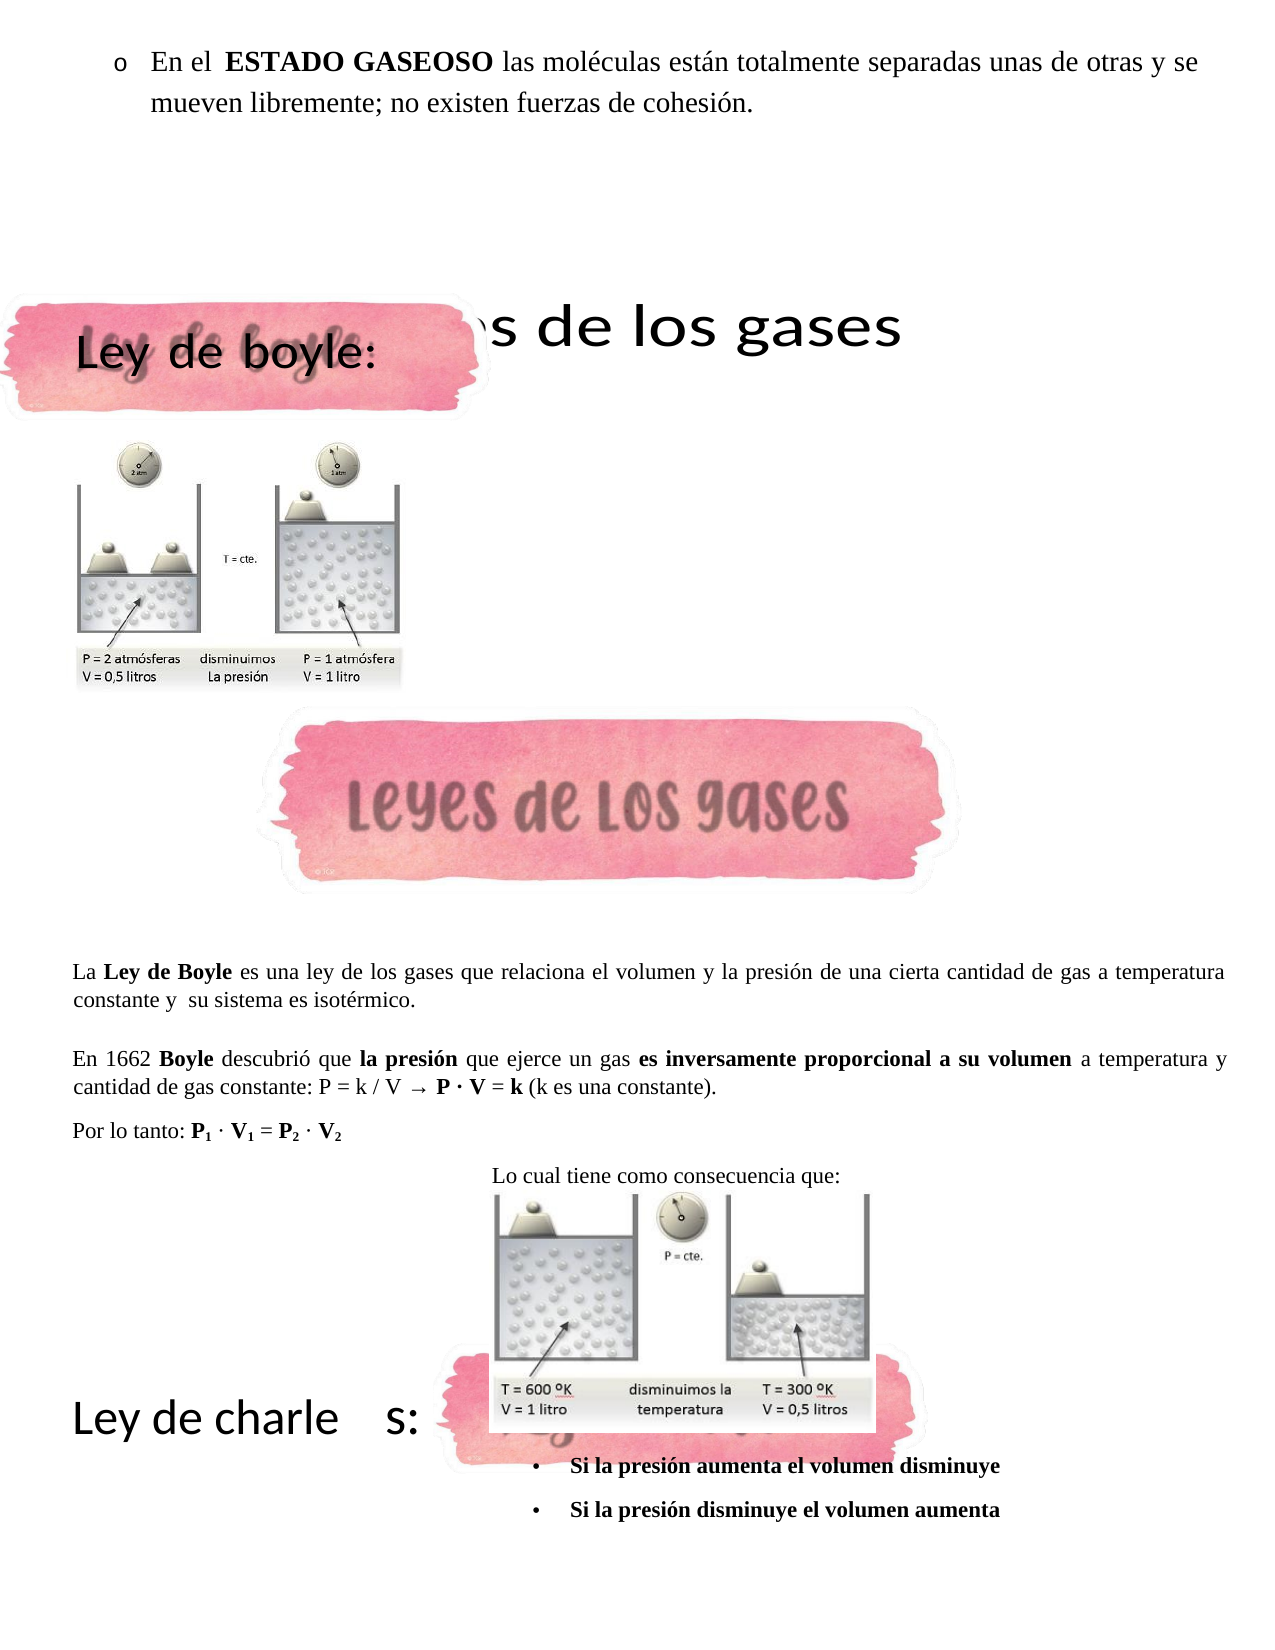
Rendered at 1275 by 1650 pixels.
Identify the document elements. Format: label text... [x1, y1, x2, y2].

picture [0, 292, 491, 421]
picture [66, 440, 406, 696]
text Ley de charle s: [72, 1381, 442, 1448]
list Si la presión aumenta el volumen disminuye [532, 1452, 1228, 1478]
text En 1662 Boyle descubrió que la presión que ejerce un gas es inversamente proporcional a su volumen a temperatura y cantidad de gas constante: P = k / V → P · V = k (k es una constante). [72, 1045, 1228, 1099]
picture [433, 1190, 938, 1474]
text Lo cual tiene como consecuencia que: [105, 1162, 1228, 1188]
list En el ESTADO GASEOSO las moléculas están totalmente separadas unas de otras y se mueven libremente; no existen fuerzas de cohesión. [113, 44, 1199, 118]
text Por lo tanto: P1 · V1 = P2 · V2 [72, 1117, 1228, 1144]
list Si la presión disminuye el volumen aumenta [532, 1496, 1228, 1523]
picture [256, 700, 963, 895]
text La Ley de Boyle es una ley de los gases que relaciona el volumen y la presión de una cierta cantidad de gas a temperatura constante y su sistema es isotérmico. [72, 958, 1228, 1013]
